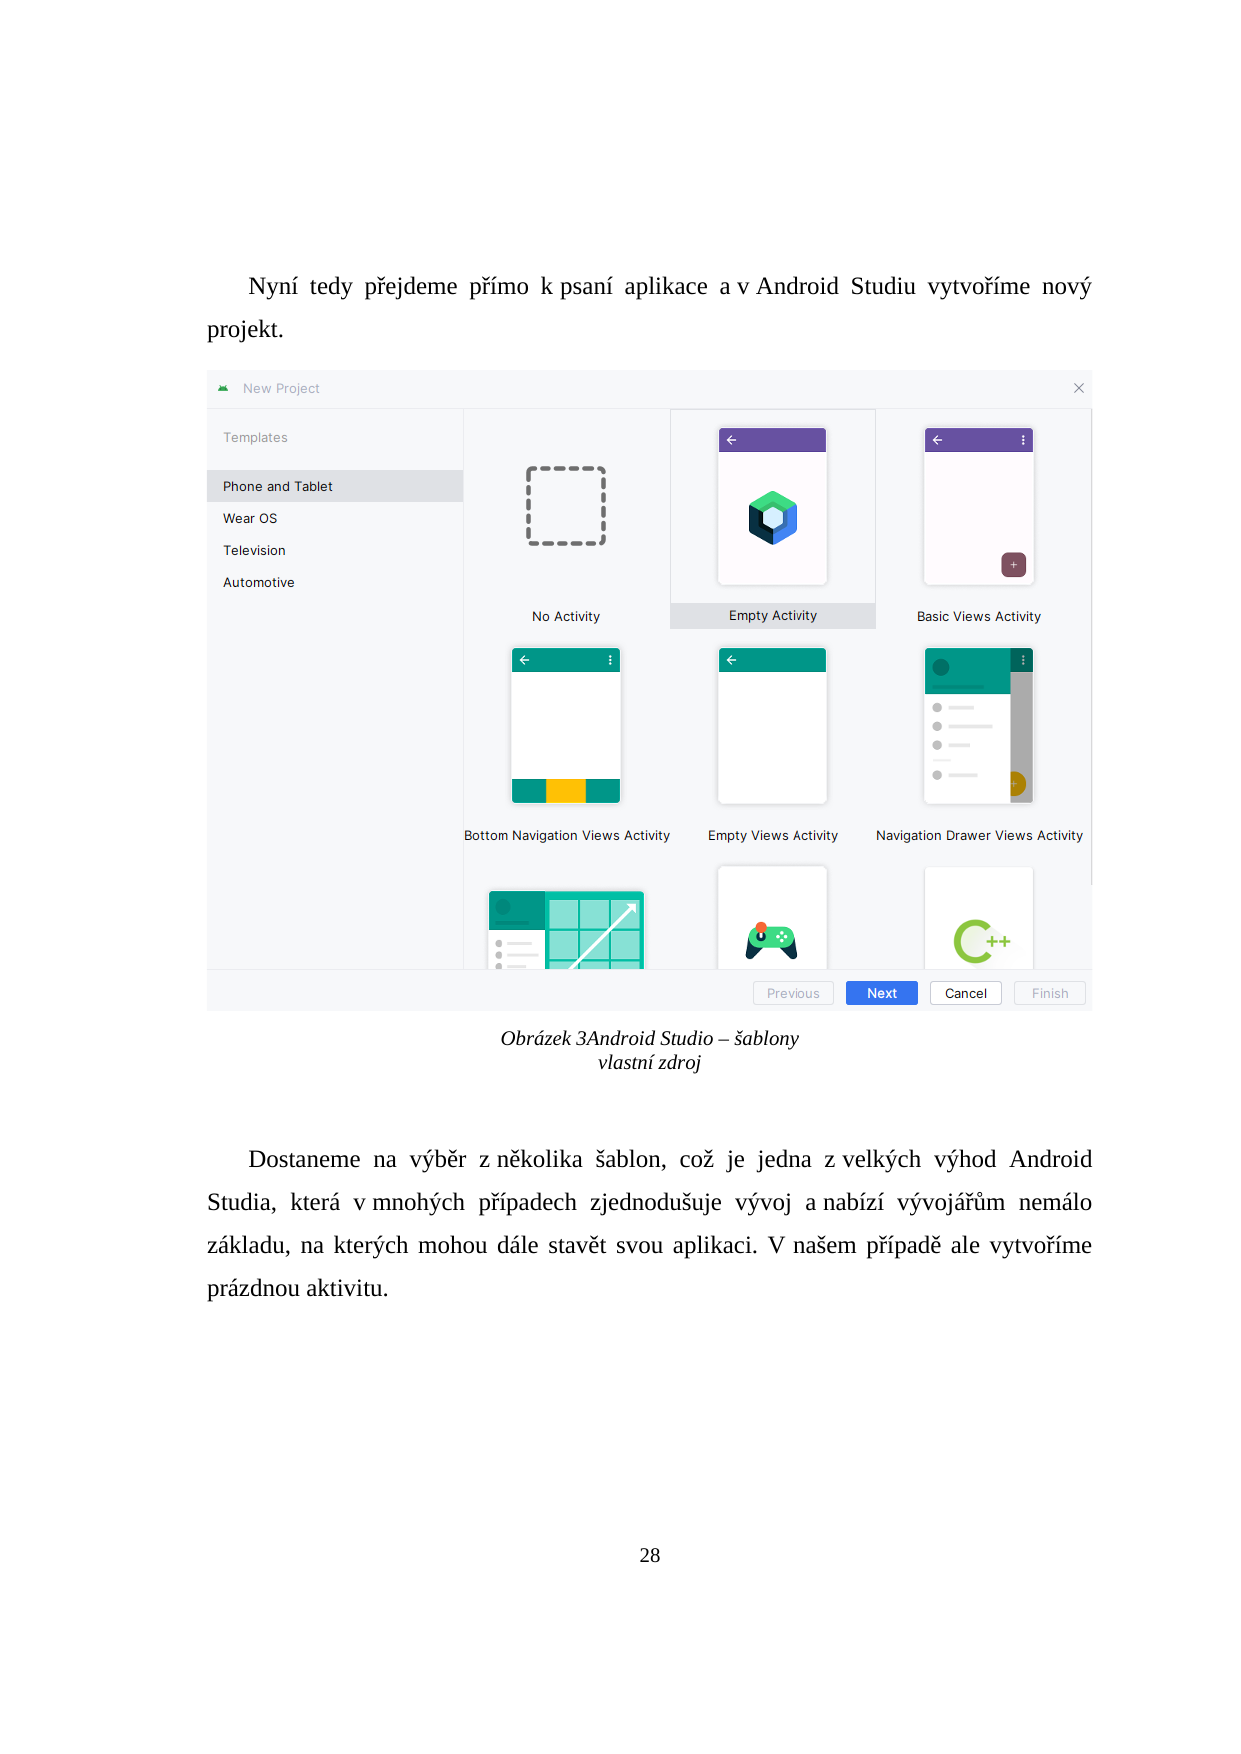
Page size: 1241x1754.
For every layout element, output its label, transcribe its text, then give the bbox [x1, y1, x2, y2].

text Nyní tedy přejdeme přímo k psaní aplikace a v Android Studiu vytvoříme nový projekt. [207, 271, 1092, 343]
text vlastní zdroj [207, 1050, 1092, 1074]
picture [206, 370, 1093, 1011]
text Dostaneme na výběr z několika šablon, což je jedna z velkých výhod Android Studia, která v mnohých případech zjednodušuje vývoj a nabízí vývojářům nemálo základu, na kterých mohou dále stavět svou aplikaci. V našem případě ale vytvoříme prázdnou aktivitu. [207, 1144, 1092, 1302]
text Obrázek 3Android Studio – šablony [207, 1026, 1092, 1050]
